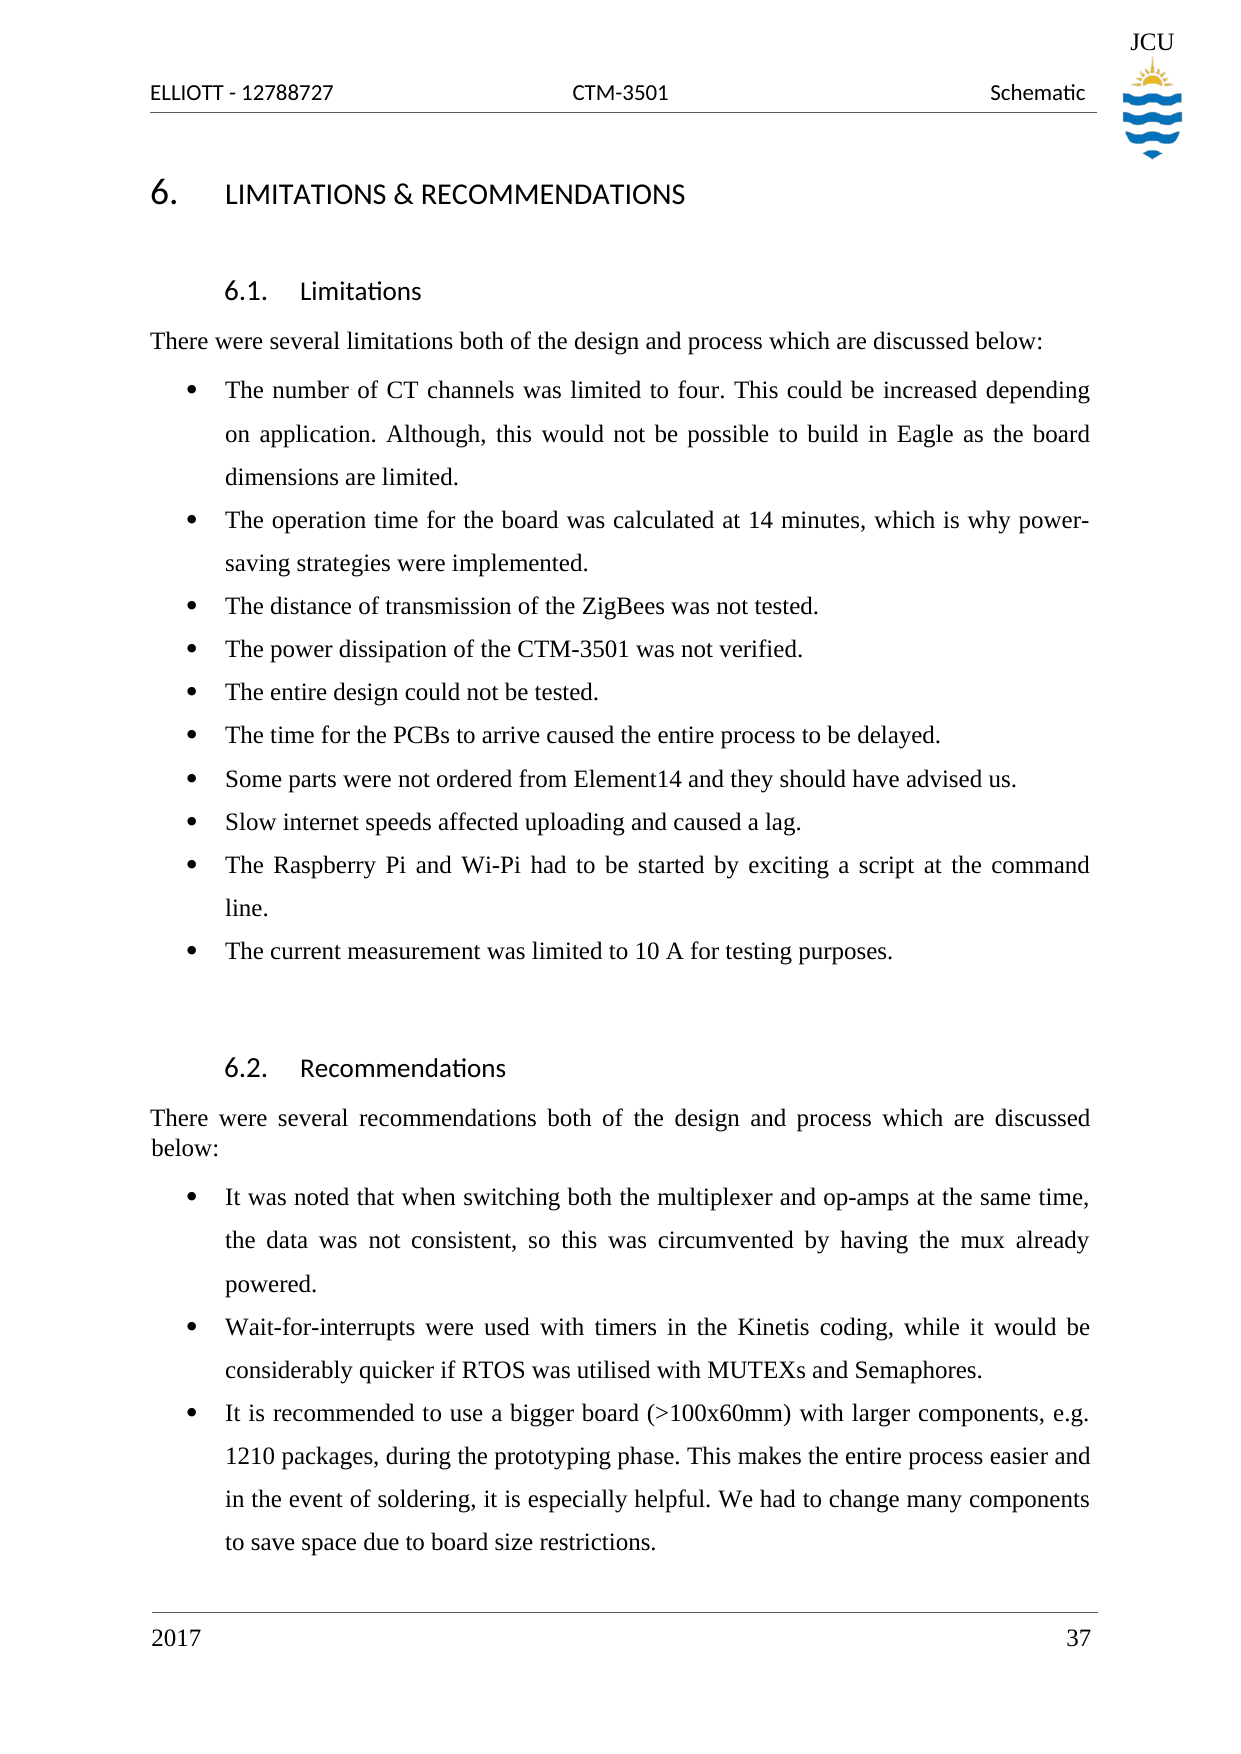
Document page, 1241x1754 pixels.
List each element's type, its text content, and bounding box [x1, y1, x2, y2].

list Wait-for-interrupts were used with timers in the Kinetis coding, while it would be considerably quicker if RTOS was utilised with MUTEXs and Semaphores. [187, 1312, 1091, 1384]
subtitle Limitations [224, 272, 1091, 308]
list The Raspberry Pi and Wi-Pi had to be started by exciting a script at the command line. [187, 850, 1091, 922]
text There were several recommendations both of the design and process which are discussed below: [150, 1103, 1091, 1161]
list It is recommended to use a bigger board (>100x60mm) with larger components, e.g. 1210 packages, during the prototyping phase. This makes the entire process easier and in the event of soldering, it is especially helpful. We had to change many components to save space due to board size restrictions. [187, 1398, 1091, 1556]
list The number of CT channels was limited to four. This could be increased depending on application. Although, this would not be possible to build in Eagle as the board dimensions are limited. [187, 376, 1091, 491]
list Some parts were not ordered from Element14 and they should have advised us. [187, 764, 1091, 792]
list The time for the PCBs to arrive caused the entire process to be delayed. [187, 721, 1091, 749]
list The entire design could not be tested. [187, 677, 1091, 706]
list The operation time for the board was calculated at 14 minutes, which is why power-saving strategies were implemented. [187, 505, 1091, 577]
picture [1118, 53, 1188, 165]
list The current measurement was limited to 10 A for testing purposes. [187, 936, 1091, 965]
list The power dissipation of the CTM-3501 was not verified. [187, 634, 1091, 663]
subtitle LIMITATIONS & RECOMMENDATIONS [150, 168, 1091, 214]
list It was noted that when switching both the multiplexer and op-amps at the same time, the data was not consistent, so this was circumvented by having the mux already powered. [187, 1182, 1091, 1297]
subtitle Recommendations [224, 1049, 1091, 1085]
list The distance of transmission of the ZigBees was not tested. [187, 591, 1091, 620]
text There were several limitations both of the design and process which are discussed below: [150, 326, 1091, 354]
list Slow internet speeds affected uploading and caused a lag. [187, 807, 1091, 836]
